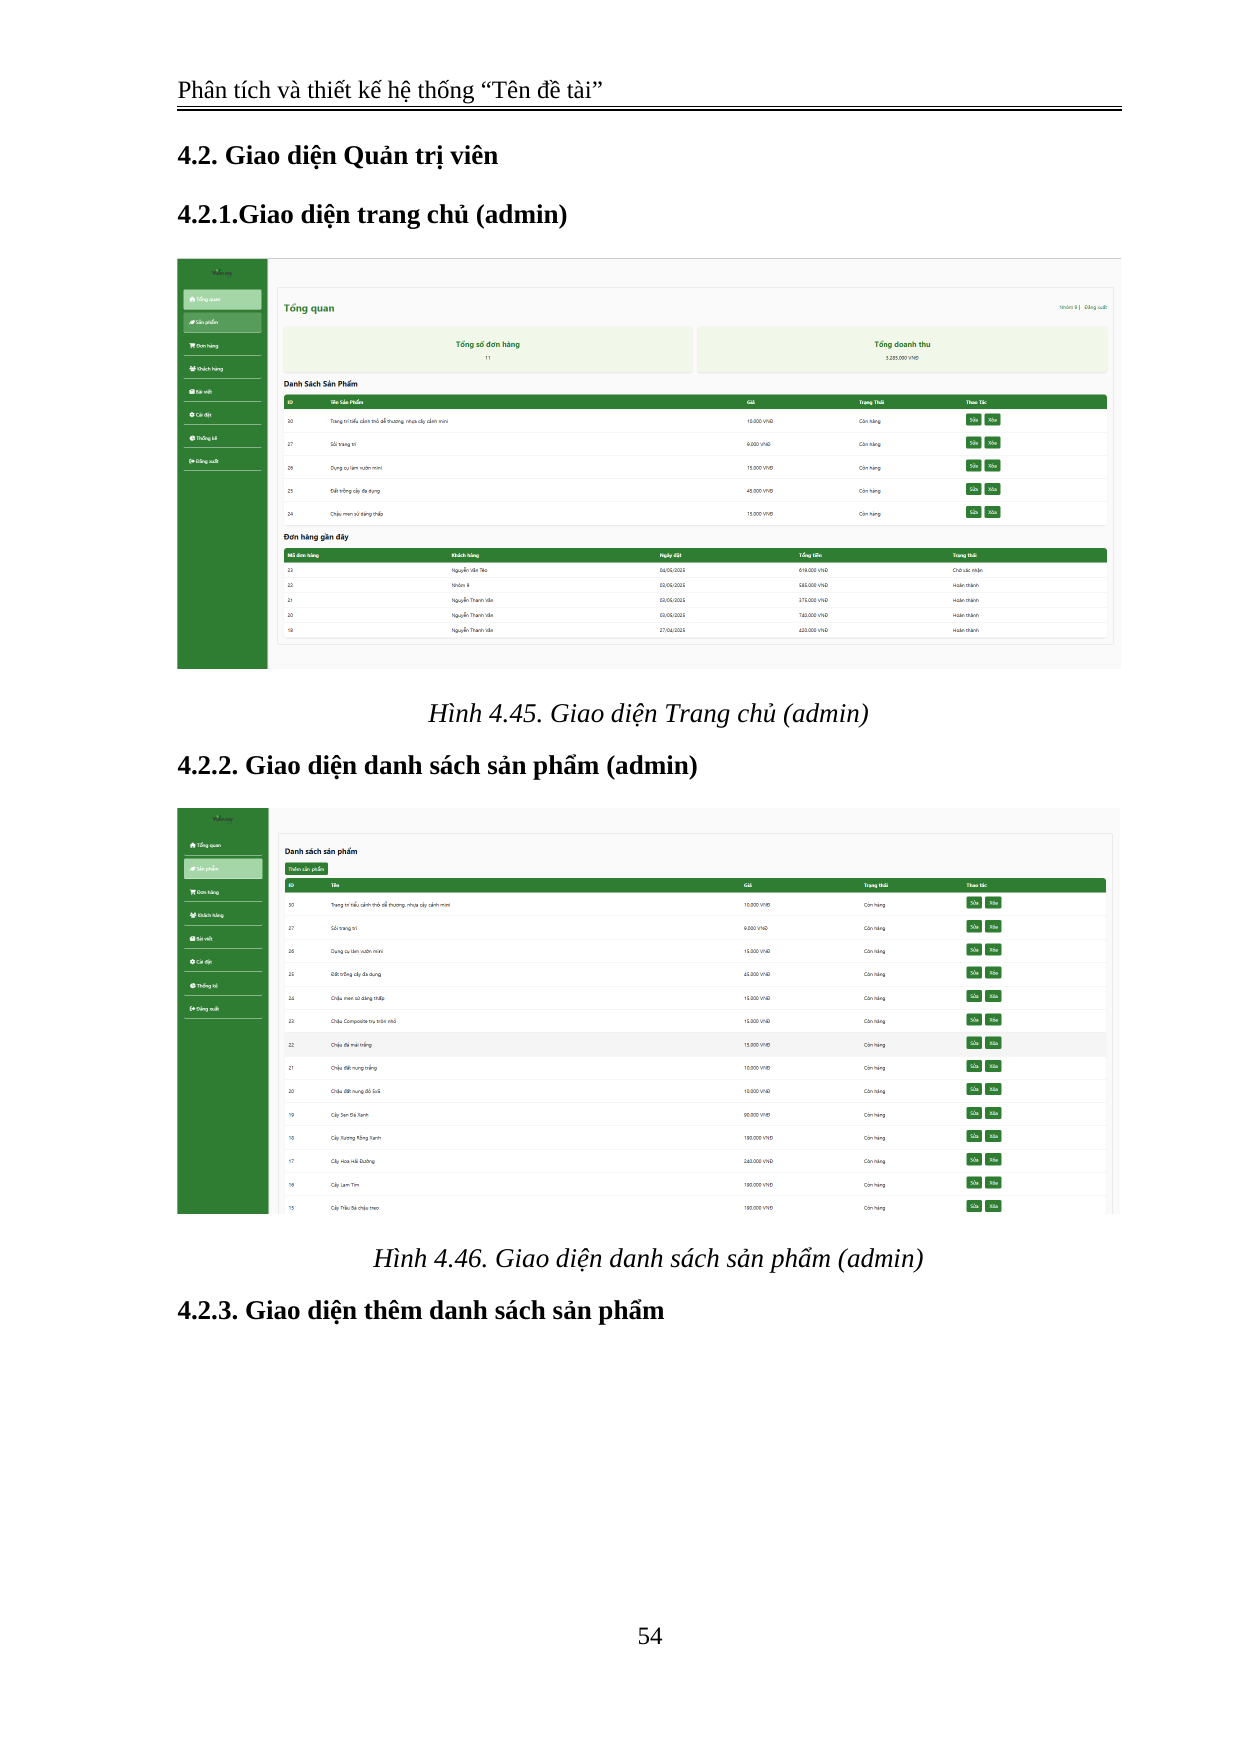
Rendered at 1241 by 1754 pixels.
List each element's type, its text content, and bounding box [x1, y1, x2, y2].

text 4.2.1.Giao diện trang chủ (admin) [177, 198, 1122, 229]
picture [177, 808, 1120, 1214]
text 4.2.2. Giao diện danh sách sản phẩm (admin) [177, 749, 1122, 780]
text 4.2.3. Giao diện thêm danh sách sản phẩm [177, 1294, 1122, 1325]
text 4.2. Giao diện Quản trị viên [177, 139, 1122, 170]
picture [177, 257, 1122, 669]
